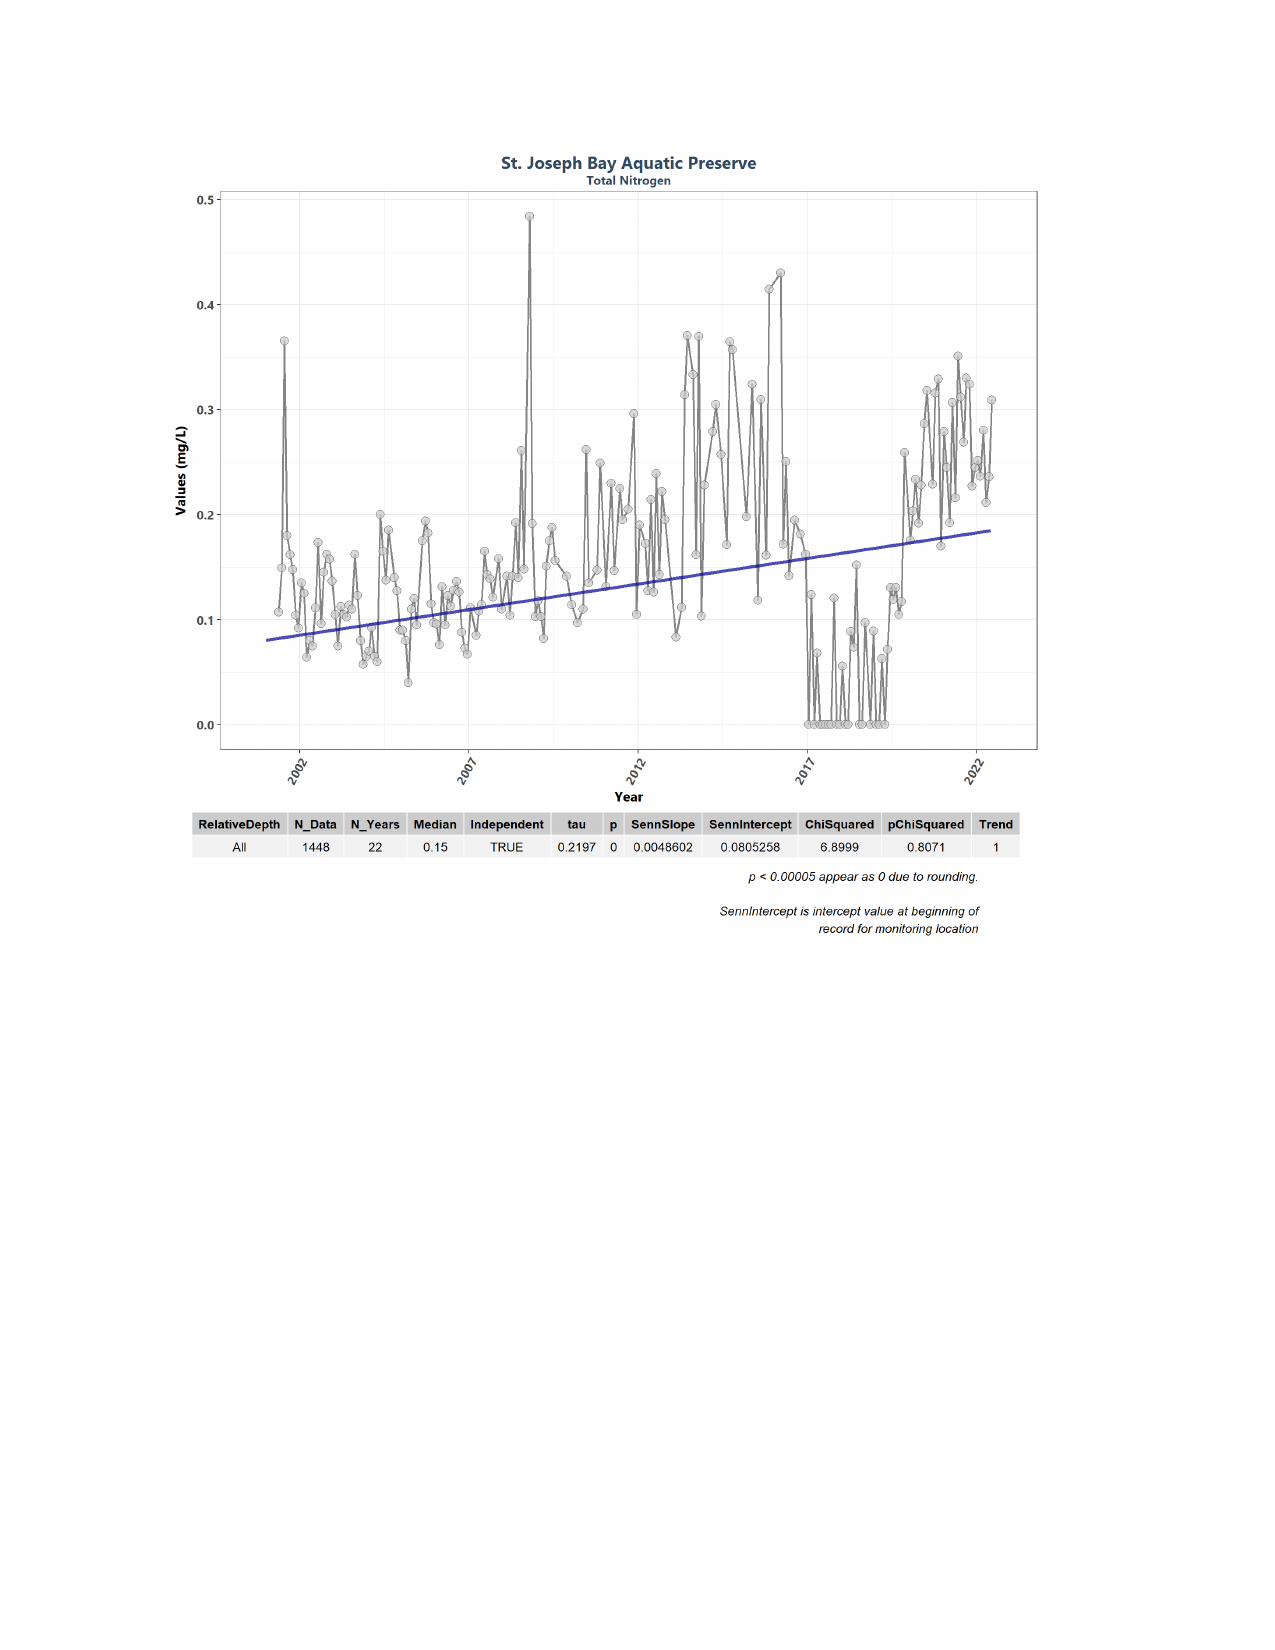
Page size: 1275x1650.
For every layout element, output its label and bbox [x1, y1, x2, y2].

picture [168, 150, 1044, 938]
